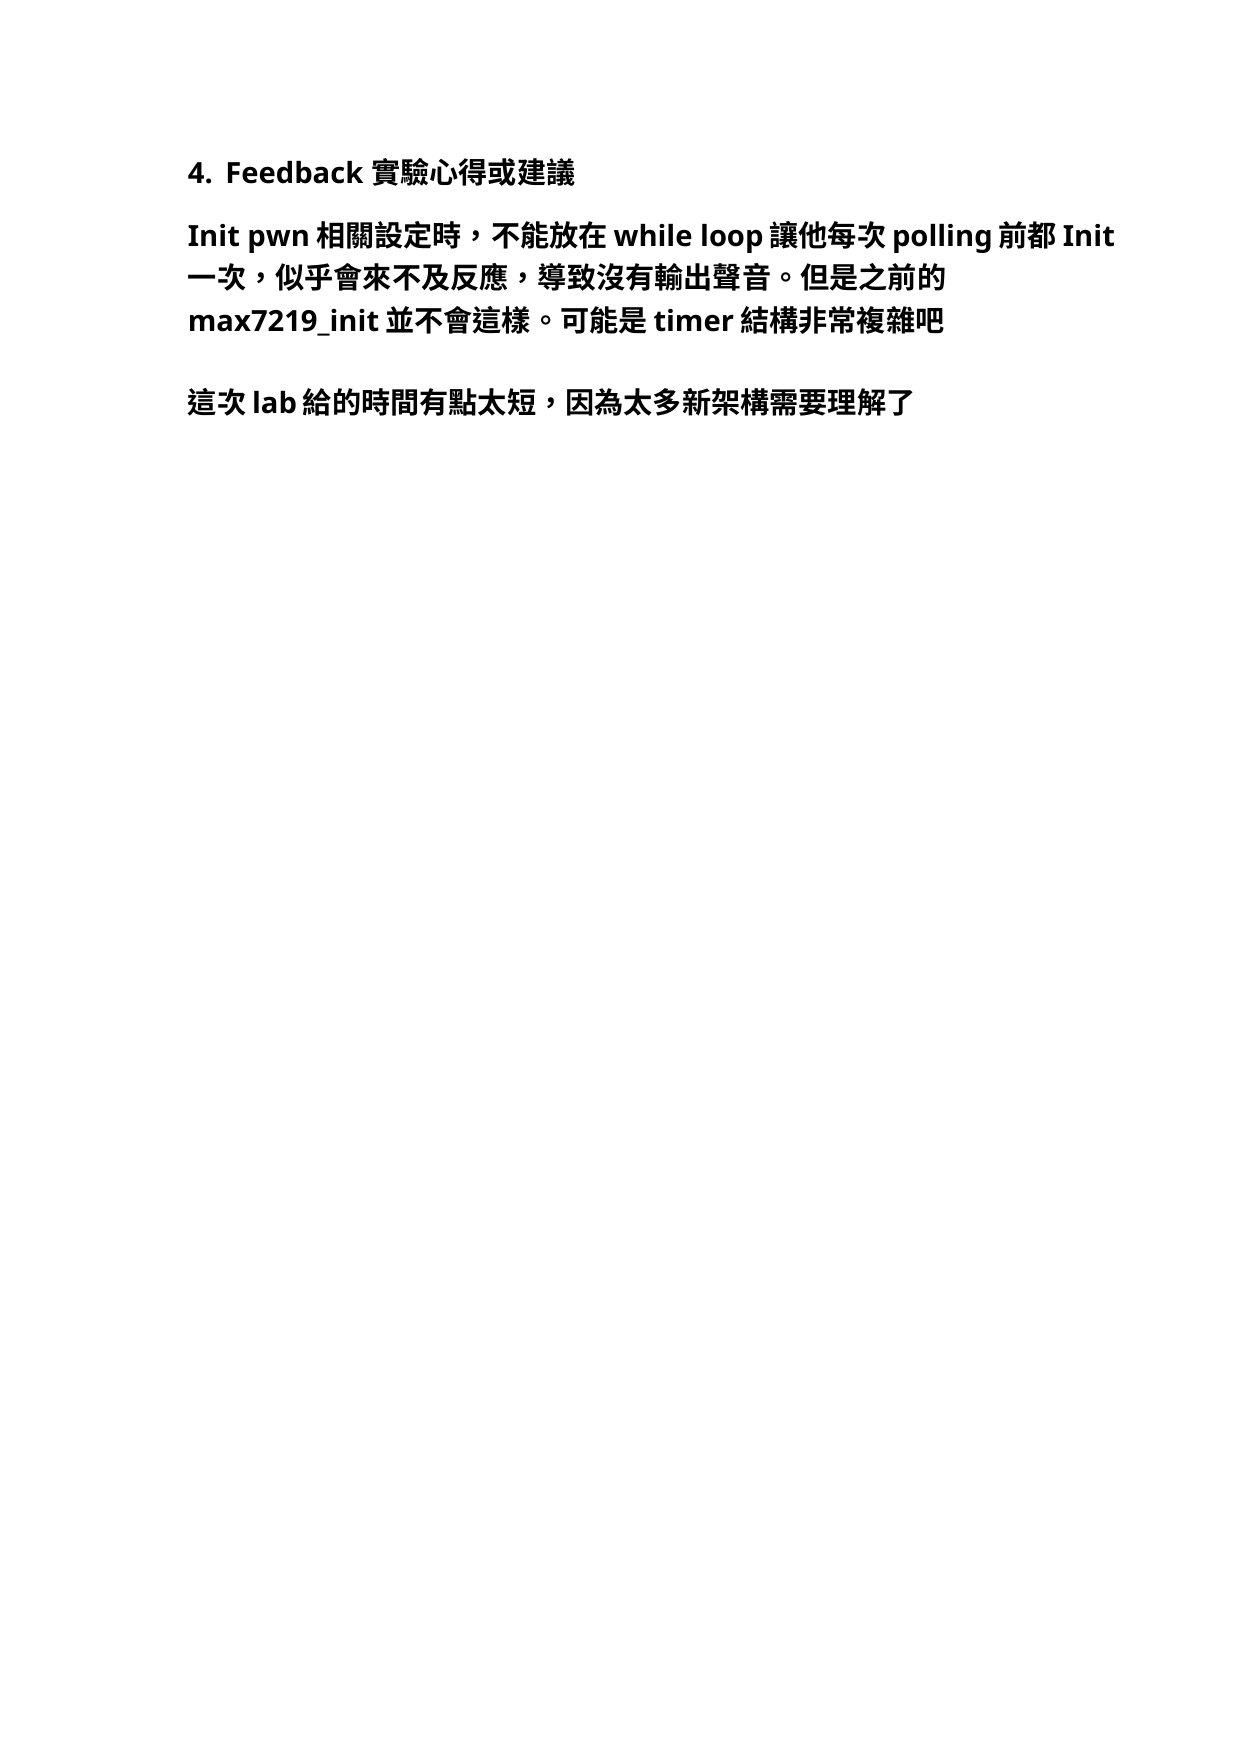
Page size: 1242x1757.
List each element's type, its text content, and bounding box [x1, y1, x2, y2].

text Init pwn相關設定時，不能放在while loop讓他每次polling前都Init一次，似乎會來不及反應，導致沒有輸出聲音。但是之前的max7219_init並不會這樣。可能是timer結構非常複雜吧 [188, 212, 1133, 339]
list Feedback 實驗心得或建議 [188, 150, 863, 192]
text 這次lab給的時間有點太短，因為太多新架構需要理解了 [188, 379, 1089, 422]
